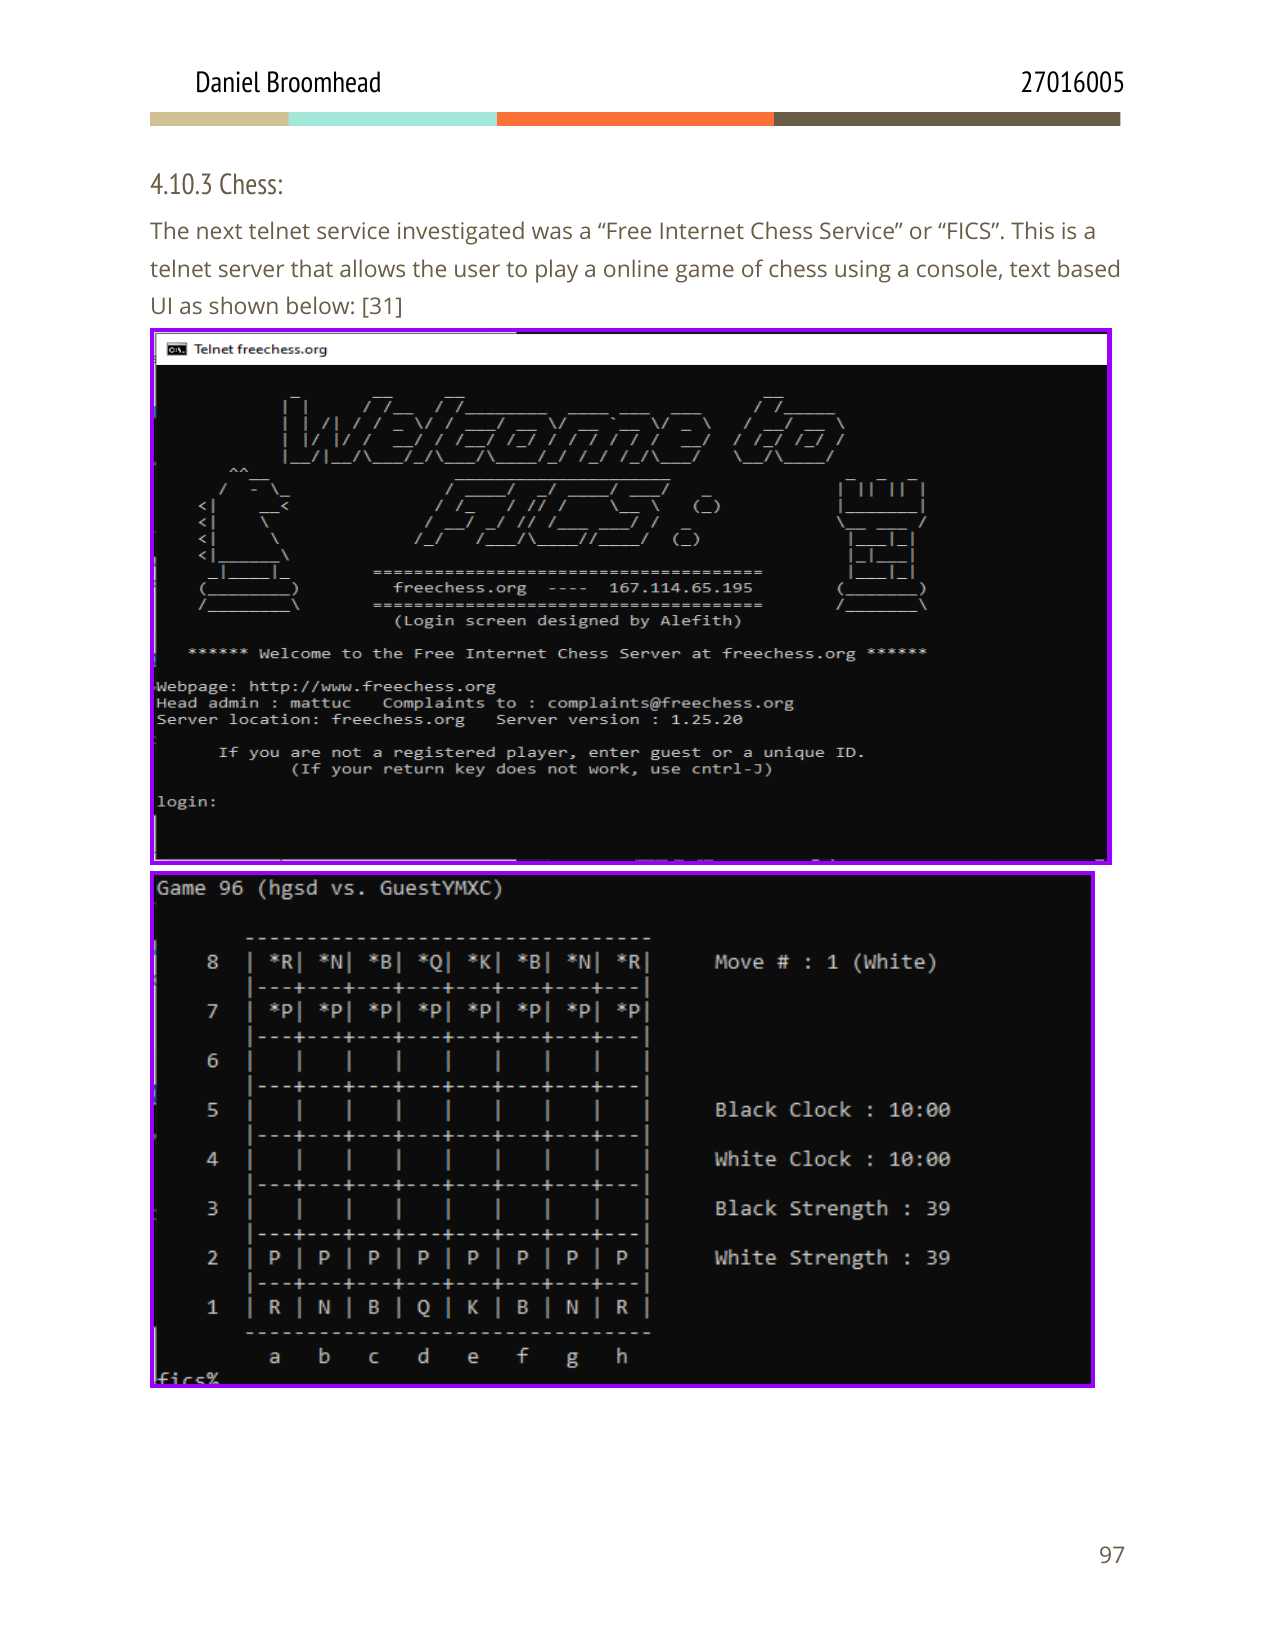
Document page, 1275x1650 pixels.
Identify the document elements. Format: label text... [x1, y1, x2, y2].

subtitle 4.10.3 Chess: [150, 165, 1125, 202]
picture [150, 112, 1121, 126]
picture [154, 332, 1107, 861]
picture [154, 875, 1091, 1384]
